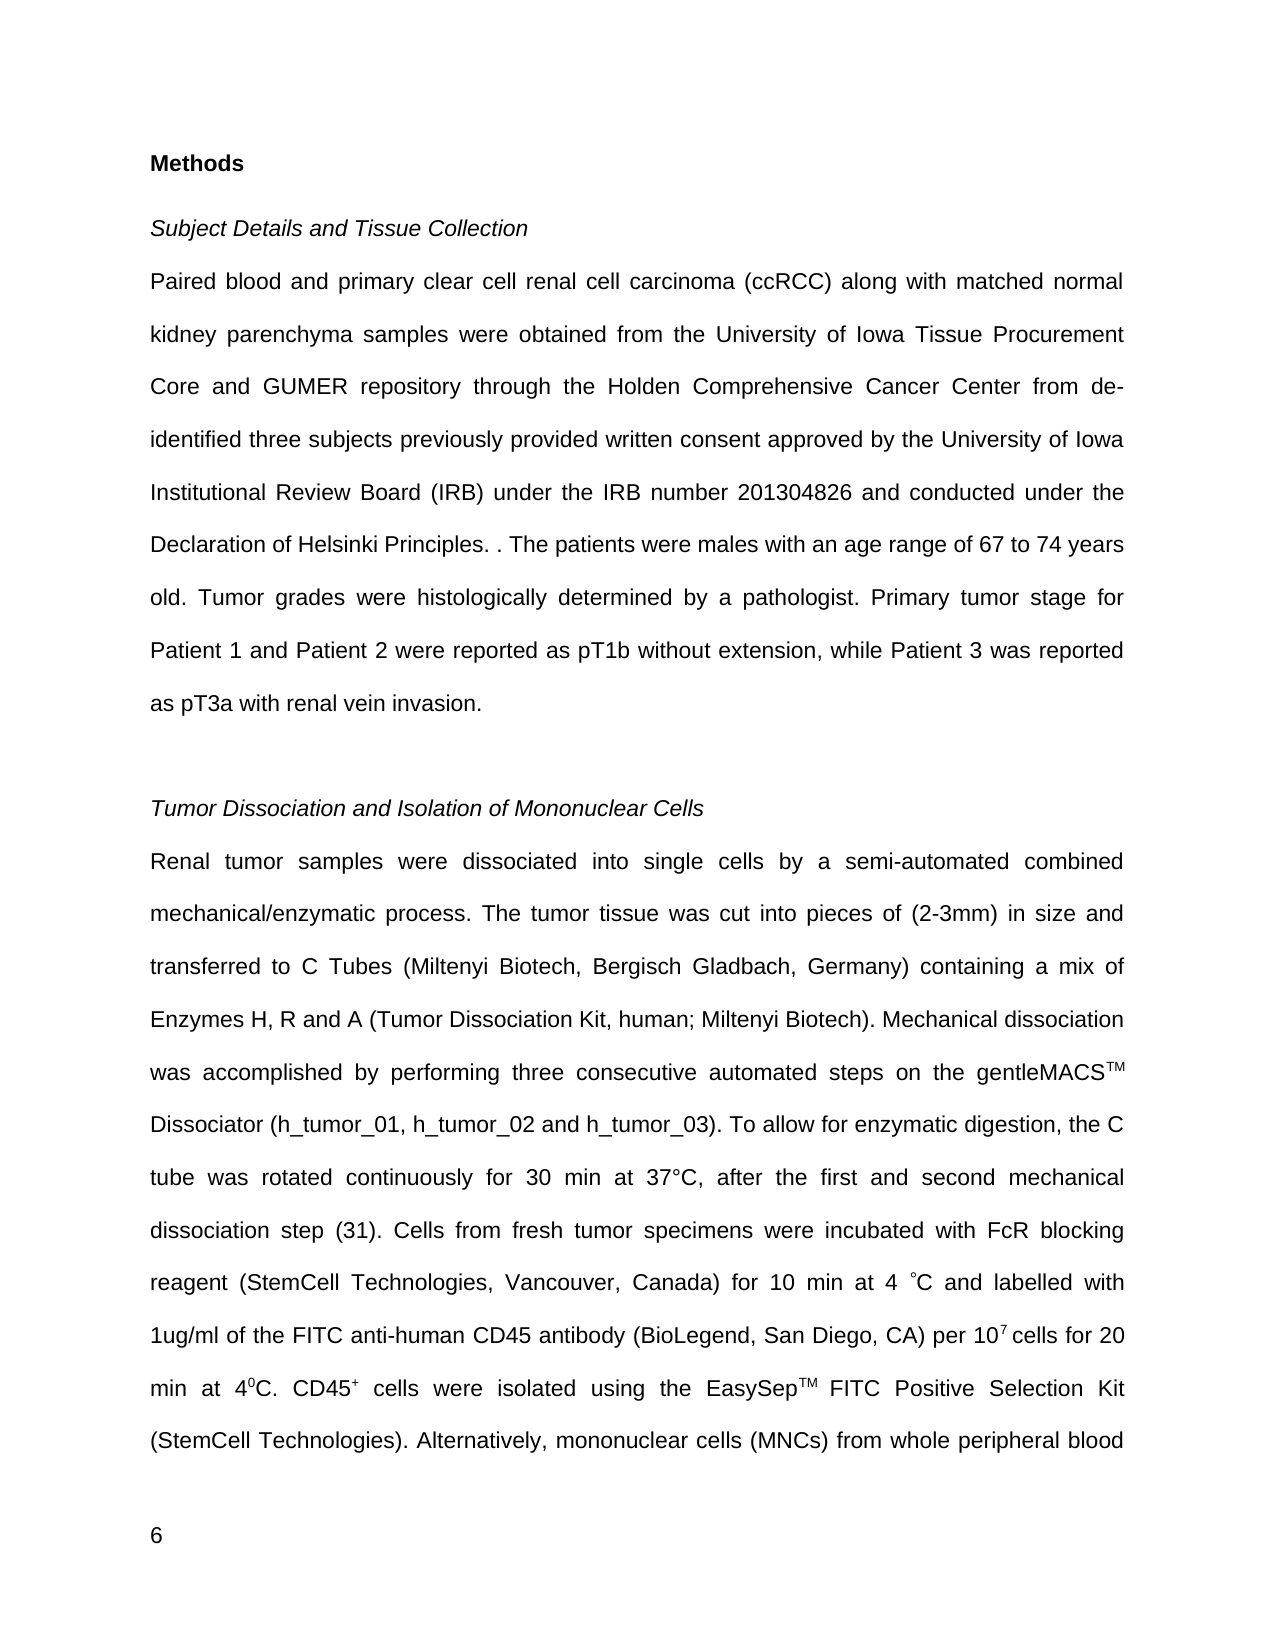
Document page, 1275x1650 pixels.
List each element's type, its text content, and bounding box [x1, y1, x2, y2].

text Paired blood and primary clear cell renal cell carcinoma (ccRCC) along with matched normal kidney parenchyma samples were obtained from the University of Iowa Tissue Procurement Core and GUMER repository through the Holden Comprehensive Cancer Center from de-identified three subjects previously provided written consent approved by the University of Iowa Institutional Review Board (IRB) under the IRB number 201304826 and conducted under the Declaration of Helsinki Principles. . The patients were males with an age range of 67 to 74 years old. Tumor grades were histologically determined by a pathologist. Primary tumor stage for Patient 1 and Patient 2 were reported as pT1b without extension, while Patient 3 was reported as pT3a with renal vein invasion. [150, 268, 1125, 716]
text Subject Details and Tissue Collection [150, 215, 1125, 242]
text Tumor Dissociation and Isolation of Mononuclear Cells [150, 795, 1125, 821]
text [150, 848, 1125, 1454]
text Methods [150, 150, 1125, 176]
